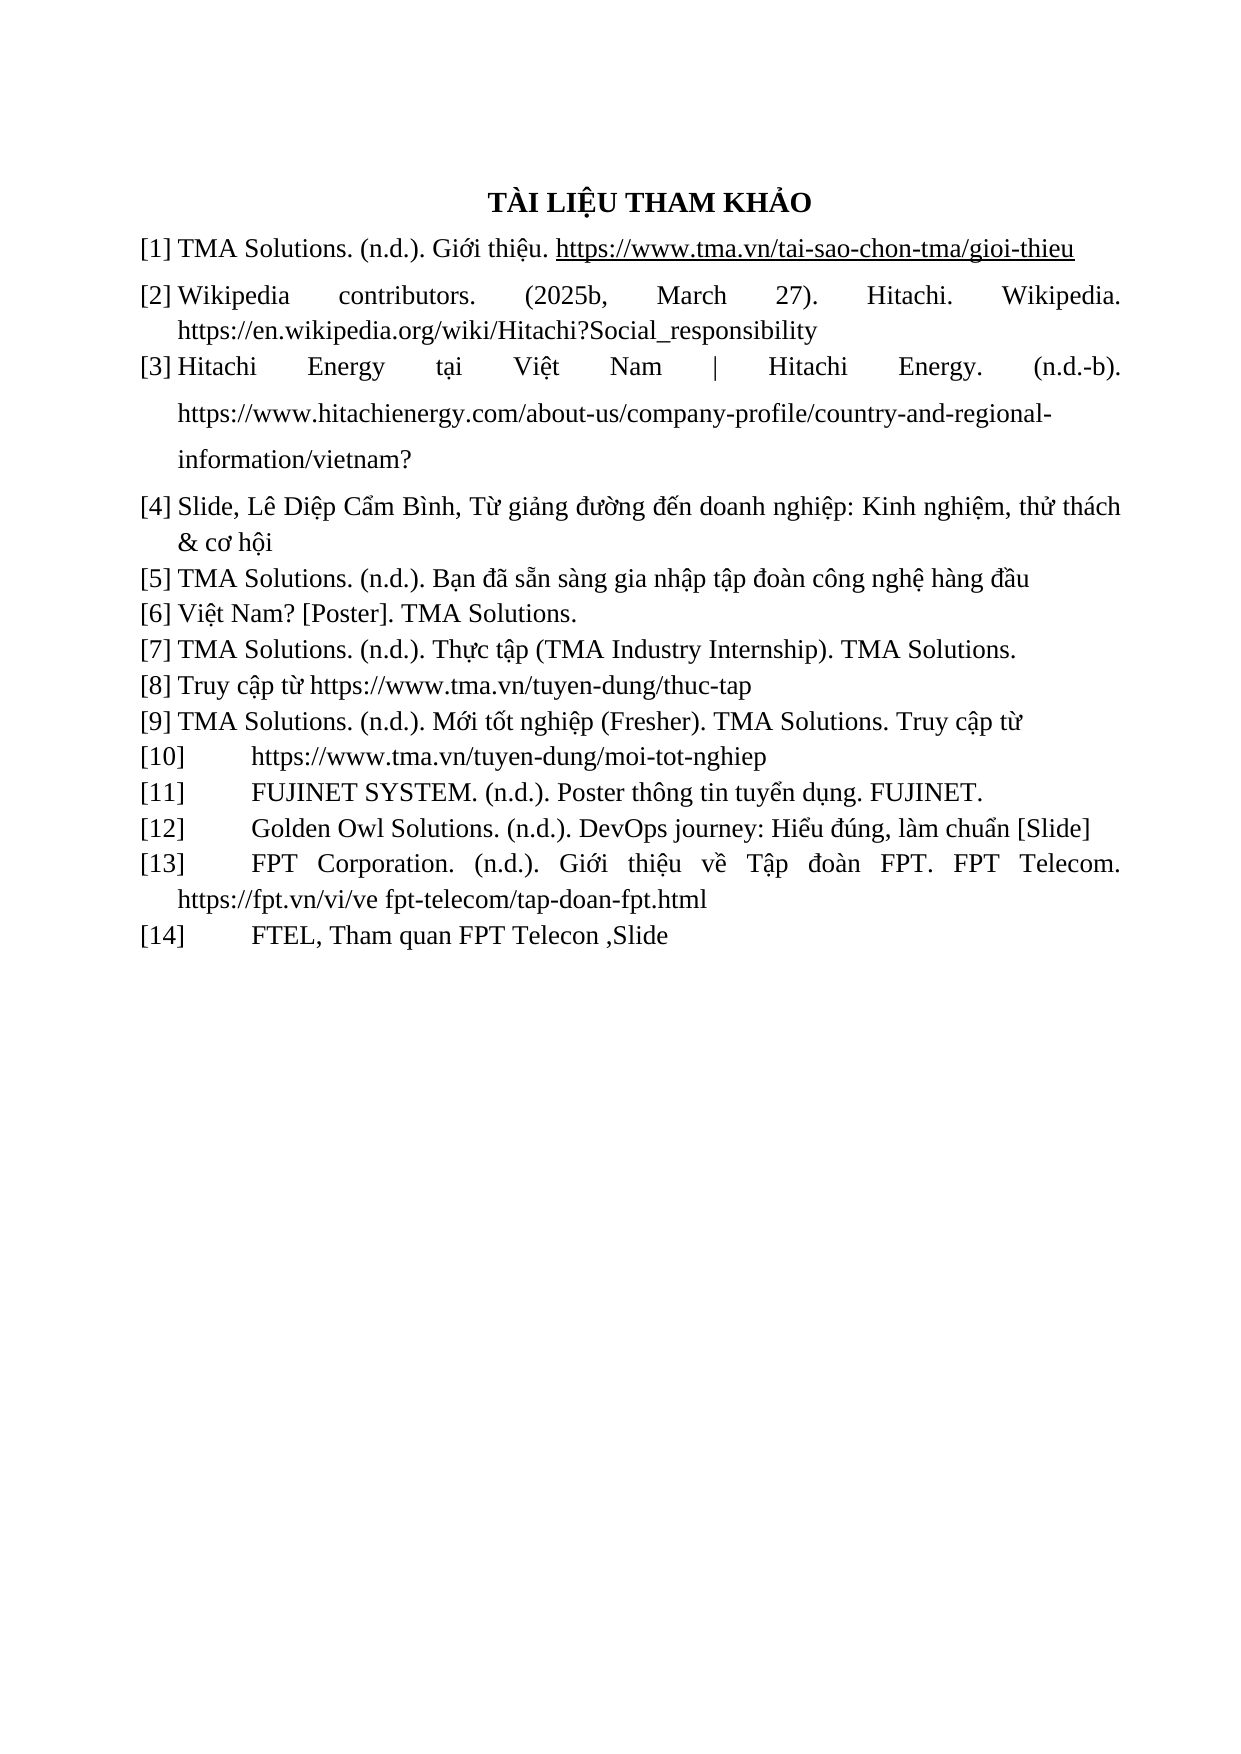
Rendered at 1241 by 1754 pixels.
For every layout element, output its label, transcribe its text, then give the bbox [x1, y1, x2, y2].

list FTEL, Tham quan FPT Telecon ,Slide [140, 919, 1122, 950]
list Truy cập từ https://www.tma.vn/tuyen-dung/thuc-tap [140, 669, 1122, 700]
list FPT Corporation. (n.d.). Giới thiệu về Tập đoàn FPT. FPT Telecom. https://fpt.vn/vi/ve fpt-telecom/tap-doan-fpt.html [140, 847, 1122, 914]
list Golden Owl Solutions. (n.d.). DevOps journey: Hiểu đúng, làm chuẩn [Slide] [140, 812, 1122, 843]
list TMA Solutions. (n.d.). Bạn đã sẵn sàng gia nhập tập đoàn công nghệ hàng đầu [140, 562, 1122, 593]
list Việt Nam? [Poster]. TMA Solutions. [140, 597, 1122, 628]
list Slide, Lê Diệp Cẩm Bình, Từ giảng đường đến doanh nghiệp: Kinh nghiệm, thử thách & cơ hội [140, 490, 1122, 557]
list Wikipedia contributors. (2025b, March 27). Hitachi. Wikipedia. https://en.wikipedia.org/wiki/Hitachi?Social_responsibility [140, 279, 1122, 346]
list FUJINET SYSTEM. (n.d.). Poster thông tin tuyển dụng. FUJINET. [140, 776, 1122, 807]
list https://www.tma.vn/tuyen-dung/moi-tot-nghiep [140, 740, 1122, 771]
subtitle TÀI LIỆU THAM KHẢO [177, 185, 1122, 219]
list TMA Solutions. (n.d.). Giới thiệu. https://www.tma.vn/tai-sao-chon-tma/gioi-thieu [140, 232, 1122, 263]
list Hitachi Energy tại Việt Nam | Hitachi Energy. (n.d.-b). https://www.hitachienergy.com/about-us/company-profile/country-and-regional-information/vietnam? [140, 350, 1122, 475]
list TMA Solutions. (n.d.). Mới tốt nghiệp (Fresher). TMA Solutions. Truy cập từ [140, 704, 1122, 736]
list TMA Solutions. (n.d.). Thực tập (TMA Industry Internship). TMA Solutions. [140, 633, 1122, 664]
